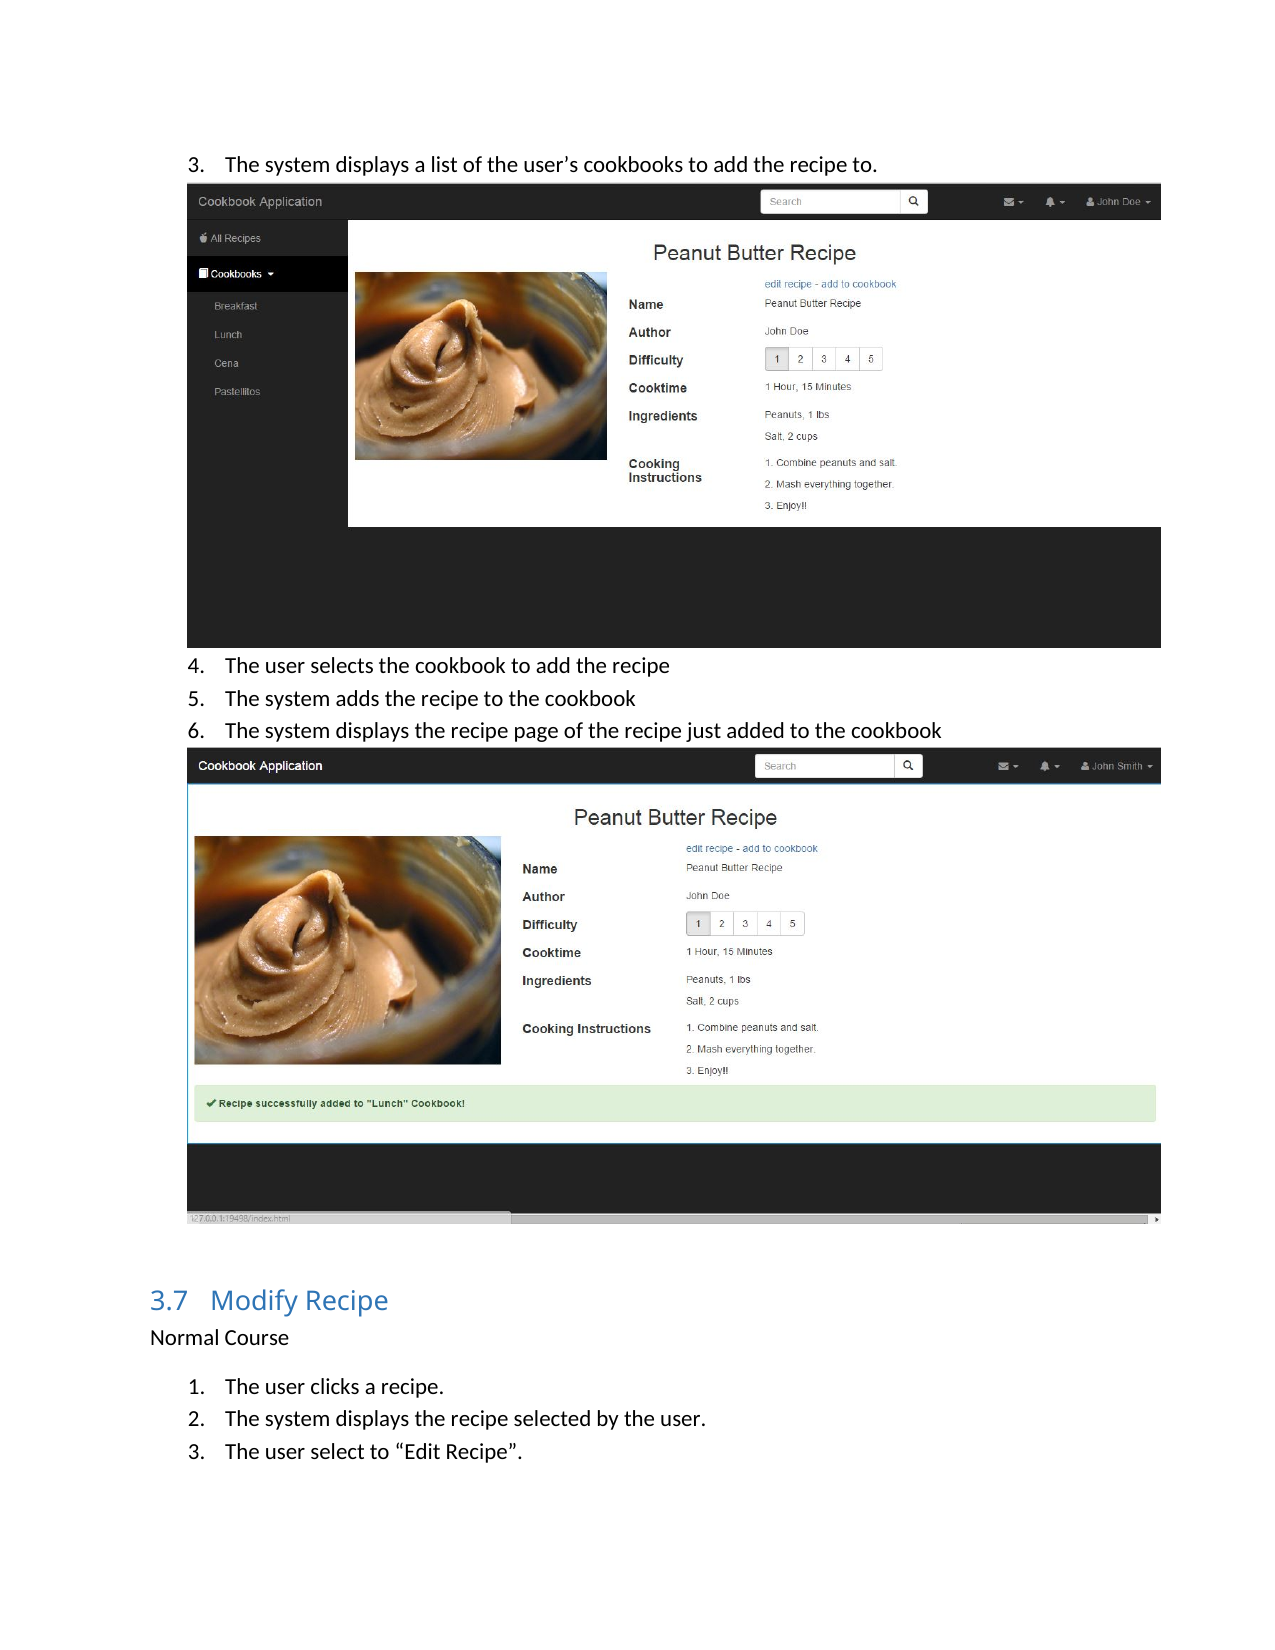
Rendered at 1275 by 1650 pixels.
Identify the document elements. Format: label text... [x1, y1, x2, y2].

subtitle Modify Recipe [150, 1281, 1125, 1318]
list The system adds the recipe to the cookbook [187, 684, 1125, 712]
list The system displays a list of the user’s cookbooks to add the recipe to. [187, 150, 1125, 178]
text Normal Course [150, 1323, 1125, 1352]
list The user clicks a recipe. [188, 1372, 1125, 1400]
list The user select to “Edit Recipe”. [188, 1437, 1125, 1465]
list The user selects the cookbook to add the recipe [187, 651, 1125, 679]
picture [187, 747, 1161, 1224]
picture [187, 182, 1161, 648]
list The system displays the recipe selected by the user. [188, 1404, 1125, 1433]
list The system displays the recipe page of the recipe just added to the cookbook [187, 716, 1125, 744]
